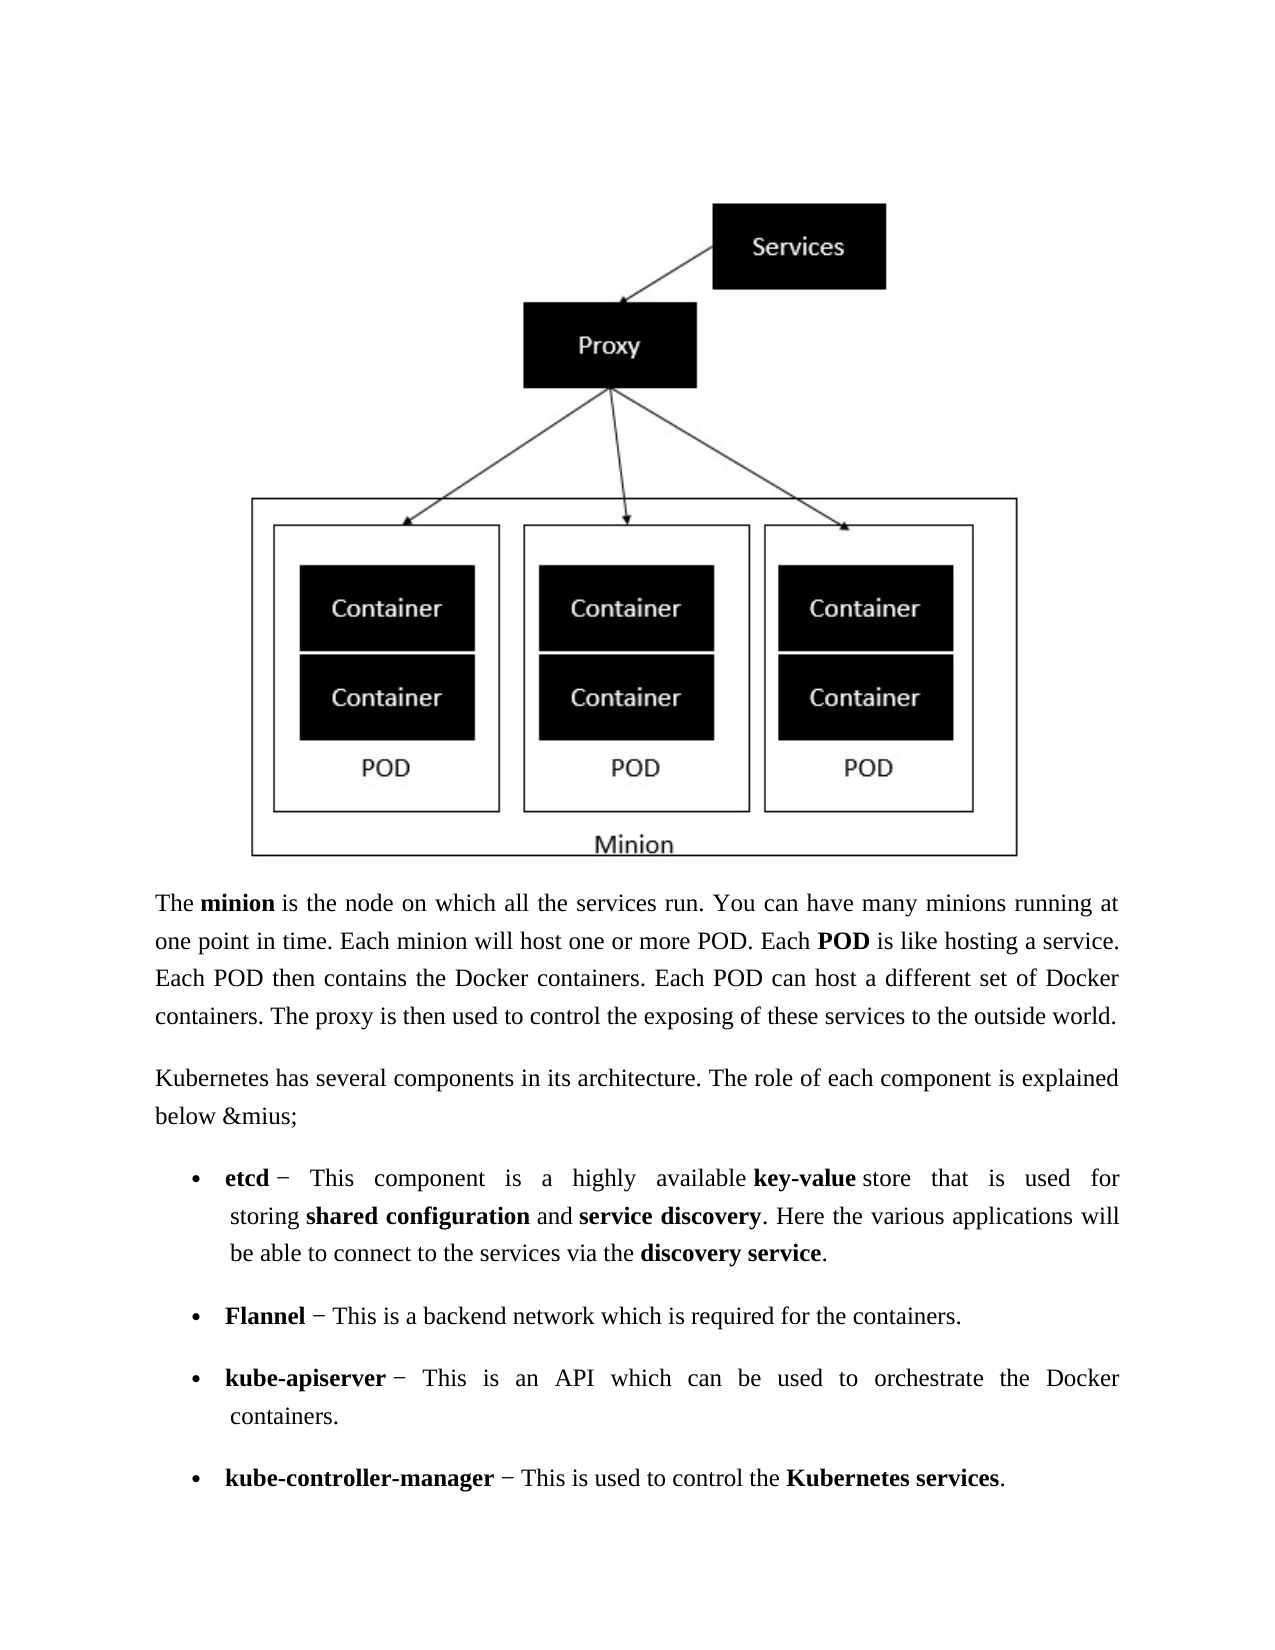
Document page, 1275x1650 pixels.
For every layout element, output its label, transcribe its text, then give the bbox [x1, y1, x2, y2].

text The minion is the node on which all the services run. You can have many minions running at one point in time. Each minion will host one or more POD. Each POD is like hosting a service. Each POD then contains the Docker containers. Each POD can host a different set of Docker containers. The proxy is then used to control the exposing of these services to the outside world. [155, 880, 1120, 1030]
list kube-apiserver − This is an API which can be used to orchestrate the Docker containers. [192, 1355, 1120, 1430]
list kube-controller-manager − This is used to control the Kubernetes services. [192, 1455, 1120, 1492]
picture [150, 150, 1085, 880]
list etcd − This component is a highly available key-value store that is used for storing shared configuration and service discovery. Here the various applications will be able to connect to the services via the discovery service. [192, 1155, 1120, 1267]
list Flannel − This is a backend network which is required for the containers. [192, 1292, 1120, 1330]
text Kubernetes has several components in its architecture. The role of each component is explained below &mius; [155, 1055, 1120, 1130]
